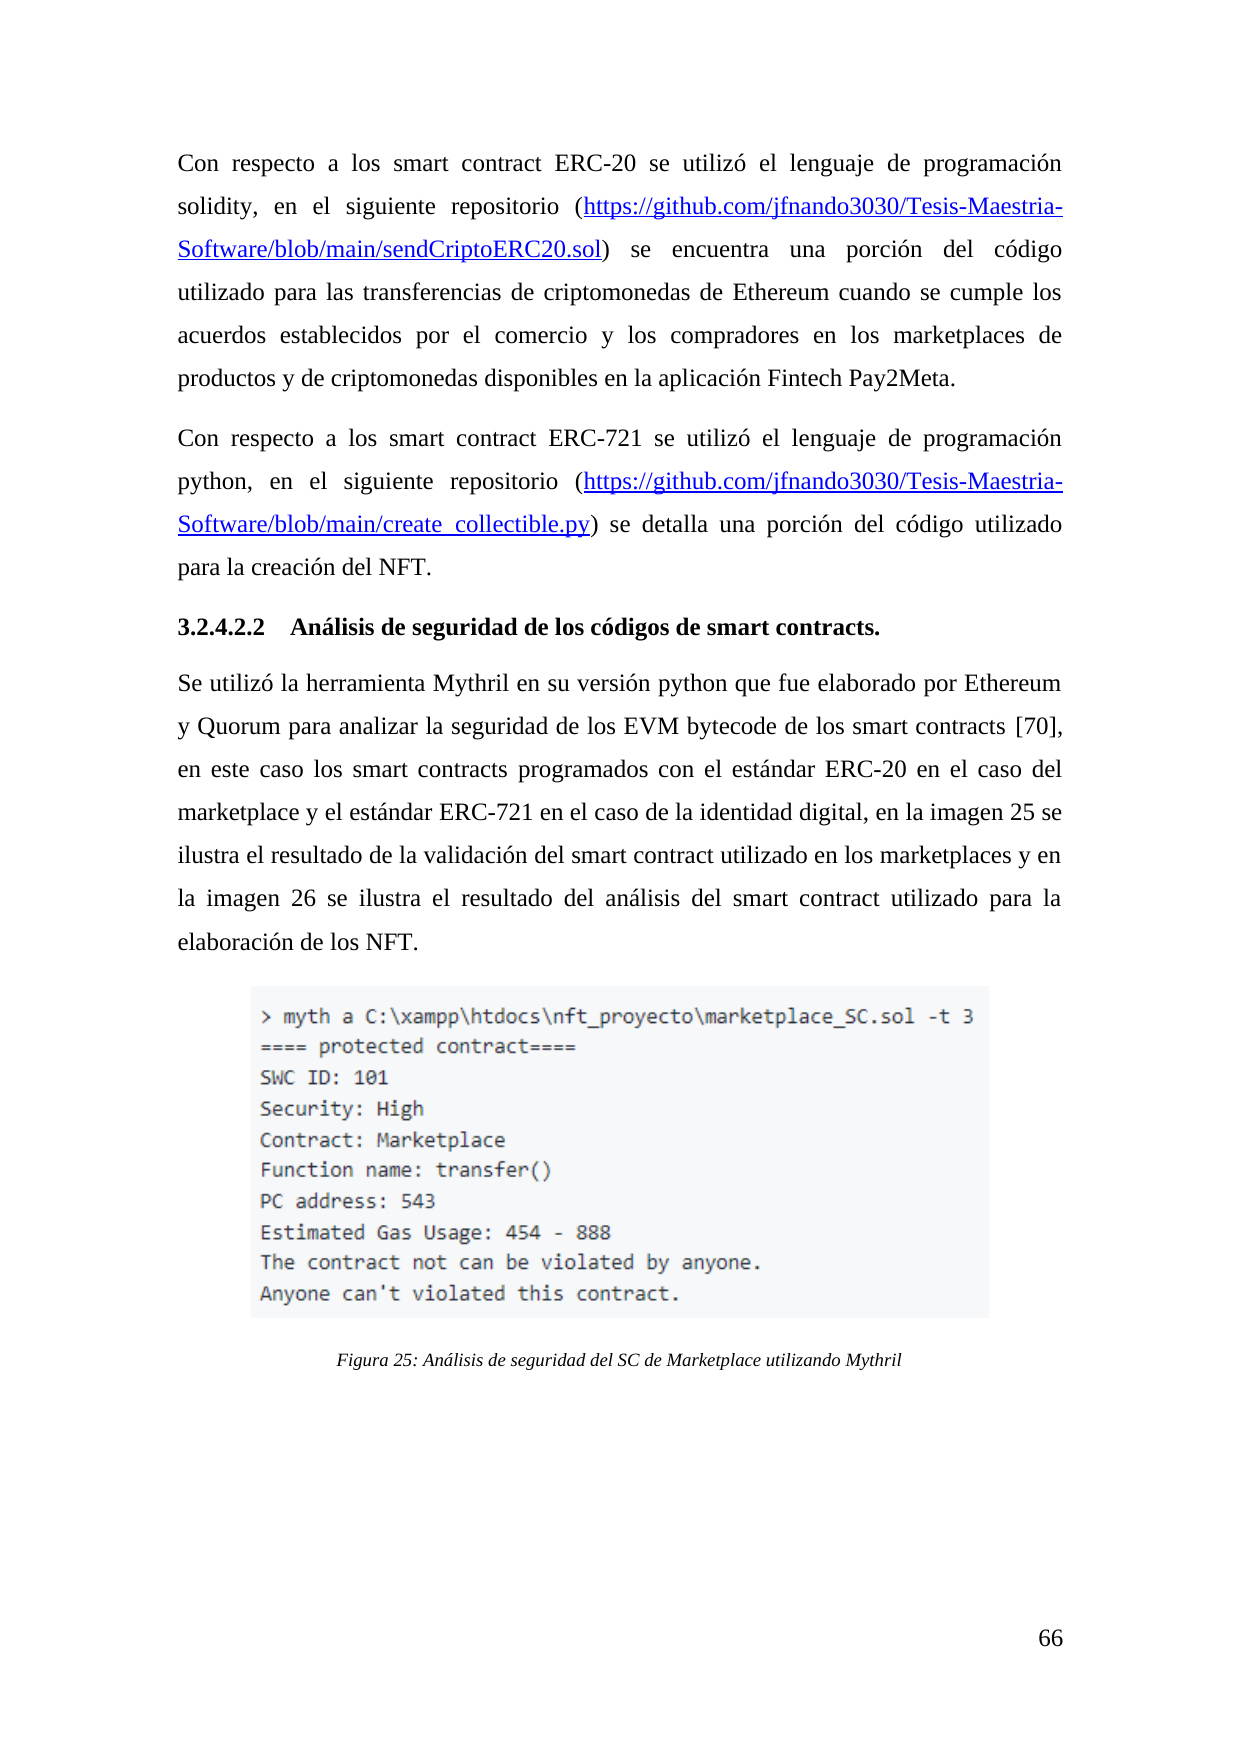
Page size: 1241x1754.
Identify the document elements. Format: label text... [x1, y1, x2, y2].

list Análisis de seguridad de los códigos de smart contracts. [177, 612, 1063, 641]
text Con respecto a los smart contract ERC-721 se utilizó el lenguaje de programación python, en el siguiente repositorio (https://github.com/jfnando3030/Tesis-Maestria-Software/blob/main/create_collectible.py) se detalla una porción del código utilizado para la creación del NFT. [177, 423, 1063, 581]
text Con respecto a los smart contract ERC-20 se utilizó el lenguaje de programación solidity, en el siguiente repositorio (https://github.com/jfnando3030/Tesis-Maestria-Software/blob/main/sendCriptoERC20.sol) se encuentra una porción del código utilizado para las transferencias de criptomonedas de Ethereum cuando se cumple los acuerdos establecidos por el comercio y los compradores en los marketplaces de productos y de criptomonedas disponibles en la aplicación Fintech Pay2Meta. [177, 148, 1063, 392]
text Figura 25: Análisis de seguridad del SC de Marketplace utilizando Mythril [177, 1349, 1063, 1370]
picture [250, 986, 990, 1318]
text Se utilizó la herramienta Mythril en su versión python que fue elaborado por Ethereum y Quorum para analizar la seguridad de los EVM bytecode de los smart contracts , en este caso los smart contracts programados con el estándar ERC-20 en el caso del marketplace y el estándar ERC-721 en el caso de la identidad digital, en la imagen 25 se ilustra el resultado de la validación del smart contract utilizado en los marketplaces y en la imagen 26 se ilustra el resultado del análisis del smart contract utilizado para la elaboración de los NFT. [177, 668, 1063, 955]
